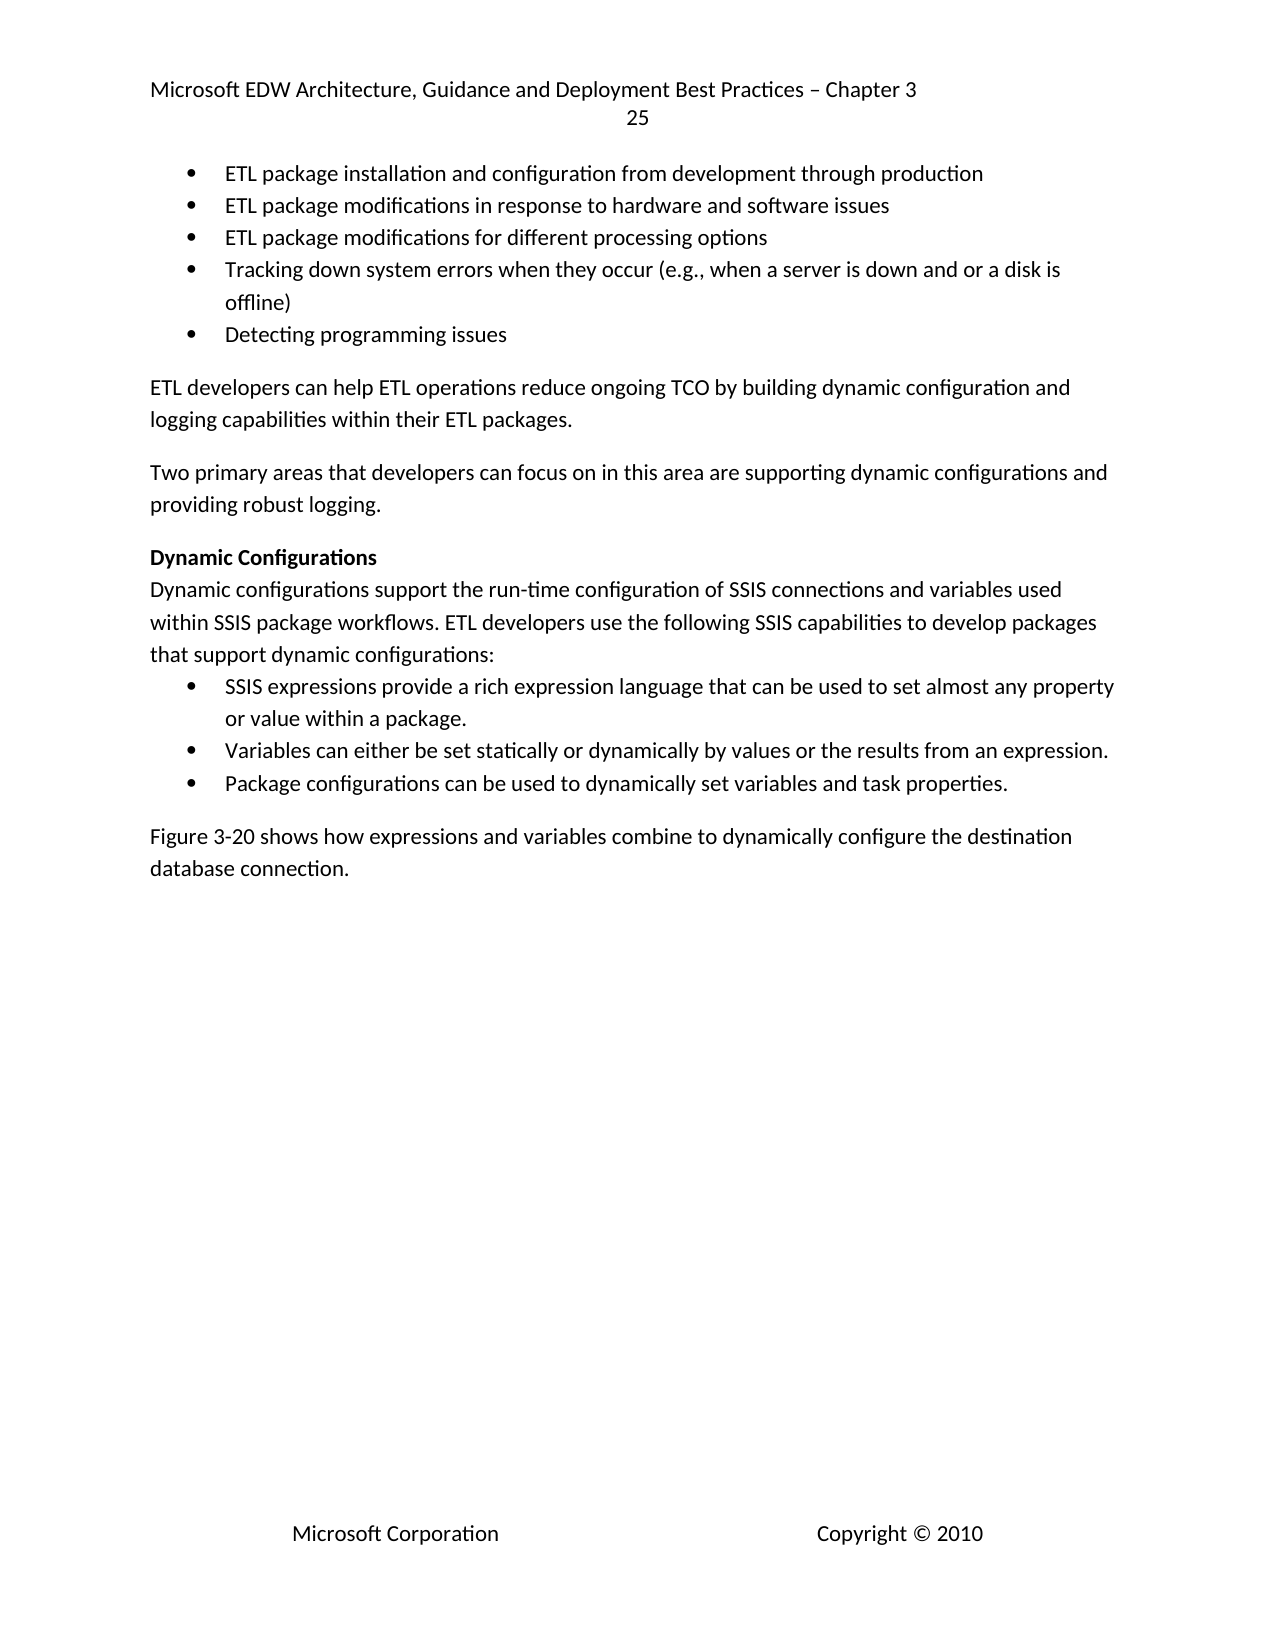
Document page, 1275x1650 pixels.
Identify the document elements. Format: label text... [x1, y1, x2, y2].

text Dynamic Configurations [150, 543, 1125, 571]
list ETL package modifications in response to hardware and software issues [187, 191, 1125, 219]
list Detecting programming issues [187, 320, 1125, 348]
list ETL package installation and configuration from development through production [187, 159, 1125, 187]
list ETL package modifications for different processing options [187, 223, 1125, 251]
text Figure 3-20 shows how expressions and variables combine to dynamically configure the destination database connection. [150, 822, 1125, 882]
list Package configurations can be used to dynamically set variables and task properties. [187, 769, 1125, 797]
list Variables can either be set statically or dynamically by values or the results from an expression. [187, 737, 1125, 764]
list SSIS expressions provide a rich expression language that can be used to set almost any property or value within a package. [187, 672, 1125, 732]
text Two primary areas that developers can focus on in this area are supporting dynamic configurations and providing robust logging. [150, 458, 1125, 518]
text Dynamic configurations support the run-time configuration of SSIS connections and variables used within SSIS package workflows. ETL developers use the following SSIS capabilities to develop packages that support dynamic configurations: [150, 576, 1125, 668]
text ETL developers can help ETL operations reduce ongoing TCO by building dynamic configuration and logging capabilities within their ETL packages. [150, 373, 1125, 433]
list Tracking down system errors when they occur (e.g., when a server is down and or a disk is offline) [187, 256, 1125, 316]
